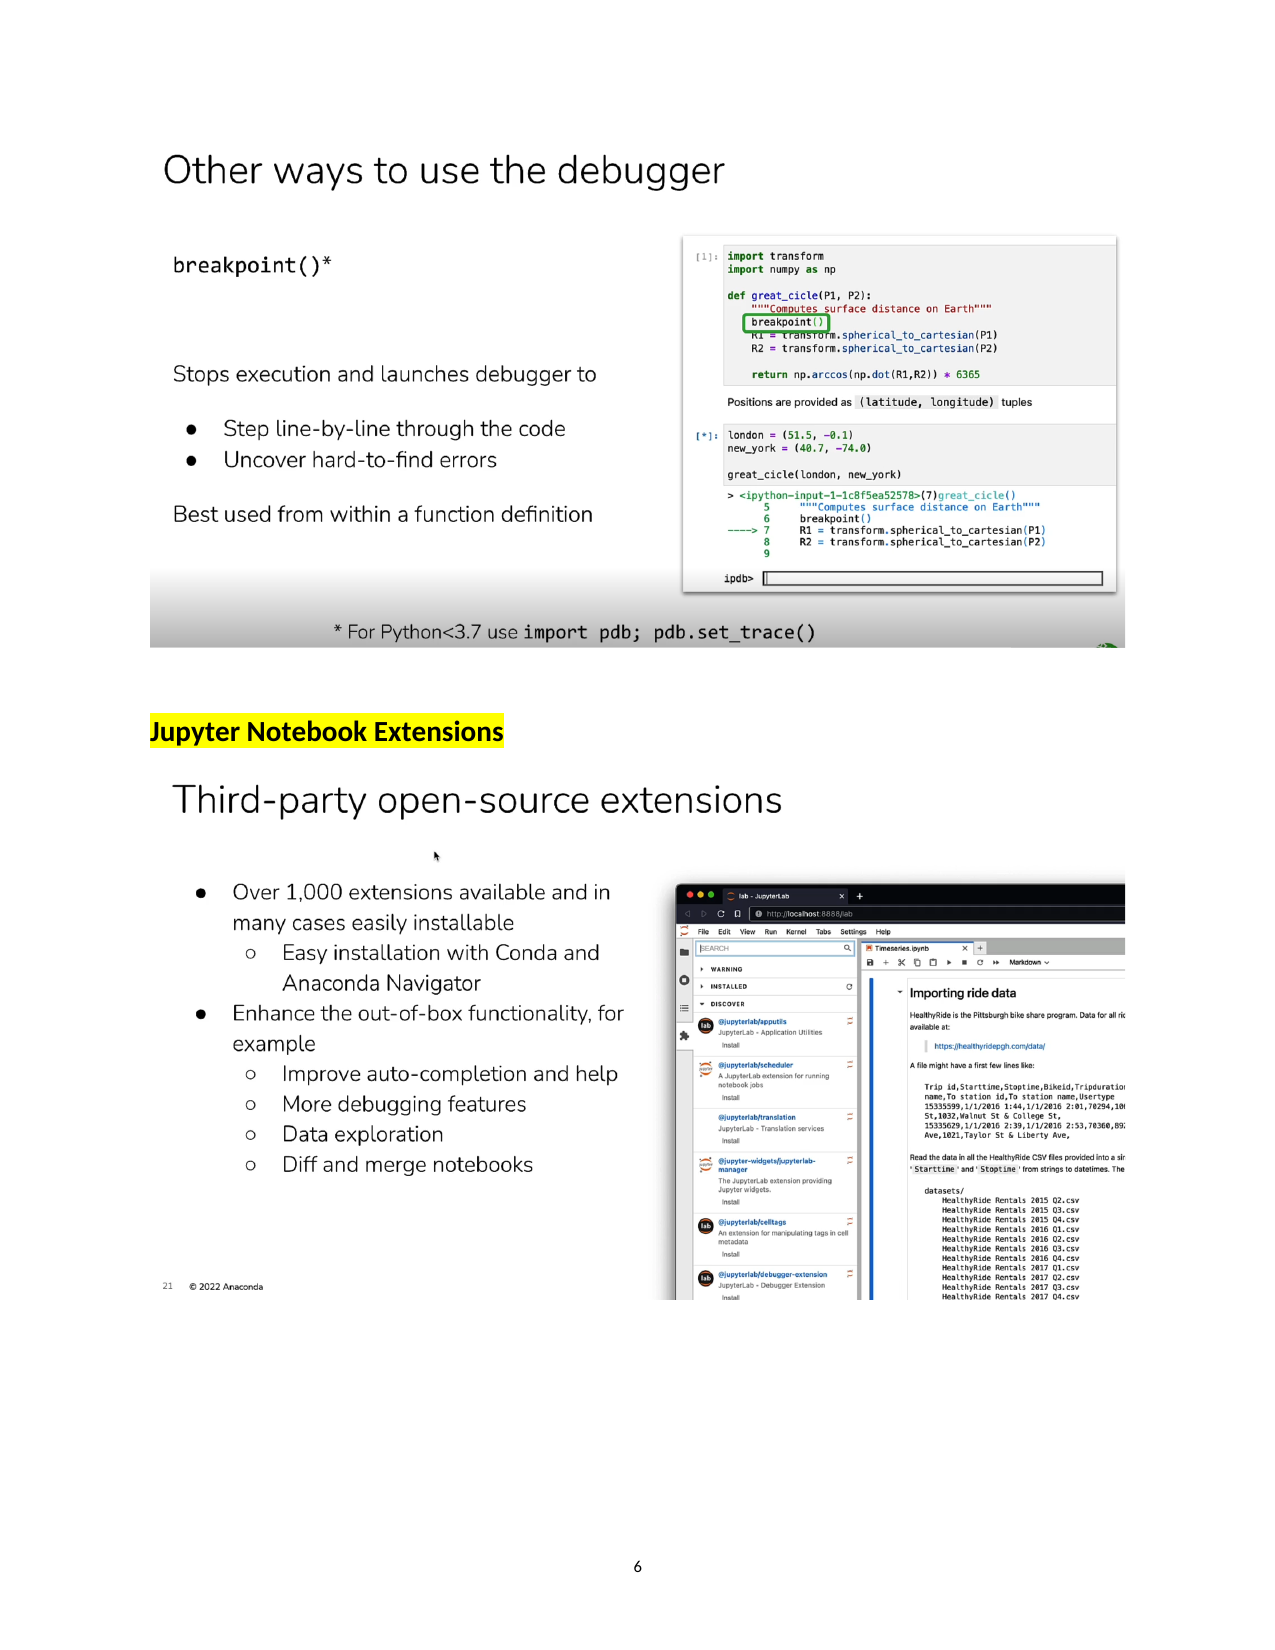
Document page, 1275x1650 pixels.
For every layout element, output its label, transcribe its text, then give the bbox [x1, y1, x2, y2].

picture [150, 150, 1125, 648]
picture [150, 750, 1125, 1300]
text Jupyter Notebook Extensions [150, 713, 1125, 750]
